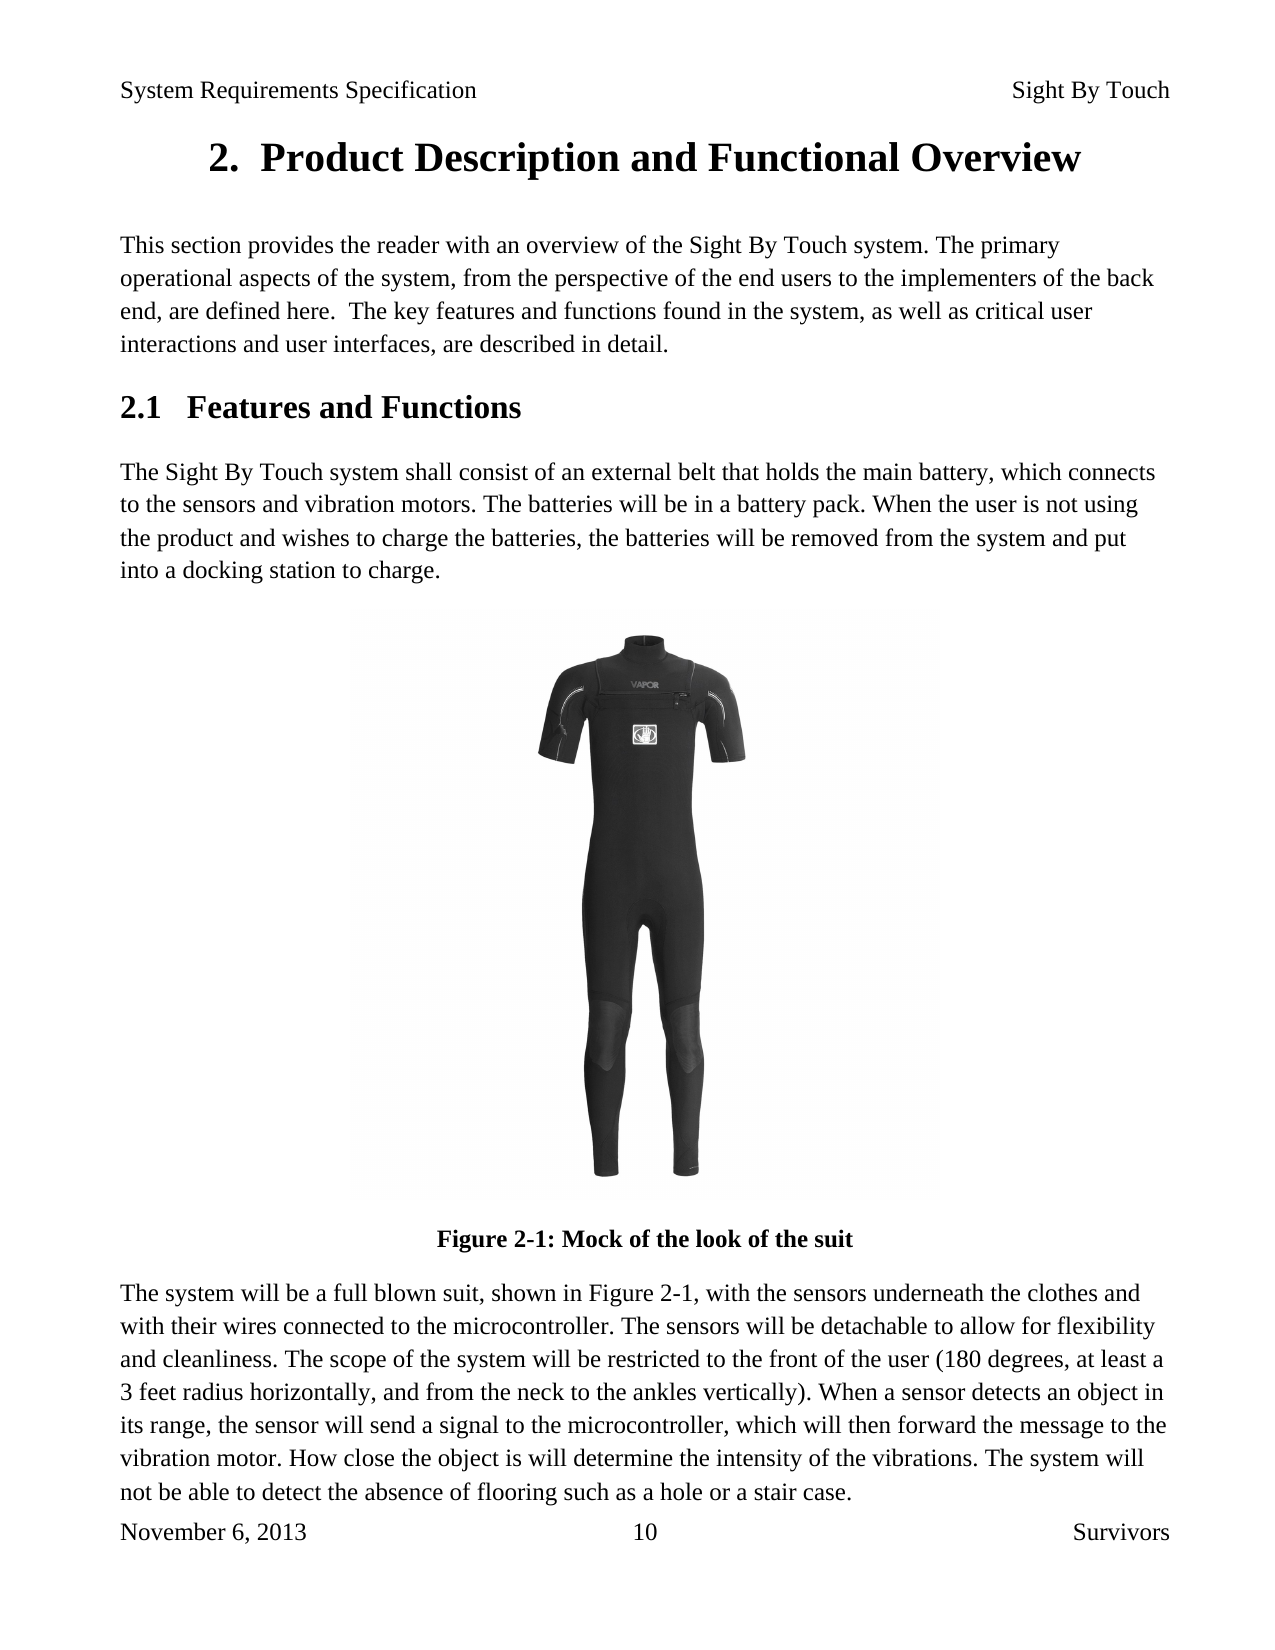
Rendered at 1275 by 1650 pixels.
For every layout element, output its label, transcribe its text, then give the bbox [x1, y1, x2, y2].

text The system will be a full blown suit, shown in Figure 2-1, with the sensors underneath the clothes and with their wires connected to the microcontroller. The sensors will be detachable to allow for flexibility and cleanliness. The scope of the system will be restricted to the front of the user (180 degrees, at least a 3 feet radius horizontally, and from the neck to the ankles vertically). When a sensor detects an object in its range, the sensor will send a signal to the microcontroller, which will then forward the message to the vibration motor. How close the object is will determine the intensity of the vibrations. The system will not be able to detect the absence of flooring such as a hole or a stair case. [120, 1278, 1170, 1505]
text This section provides the reader with an overview of the Sight By Touch system. The primary operational aspects of the system, from the perspective of the end users to the implementers of the back end, are defined here. The key features and functions found in the system, as well as critical user interactions and user interfaces, are described in detail. [120, 230, 1170, 358]
picture [350, 609, 940, 1200]
text The Sight By Touch system shall consist of an external belt that holds the main battery, which connects to the sensors and vibration motors. The batteries will be in a battery pack. When the user is not using the product and wishes to charge the batteries, the batteries will be removed from the system and put into a docking station to charge. [120, 457, 1170, 584]
subtitle 2.1 Features and Functions [120, 387, 1170, 426]
subtitle 2. Product Description and Functional Overview [120, 132, 1170, 180]
text Figure 2-1: Mock of the look of the suit [120, 1224, 1170, 1253]
